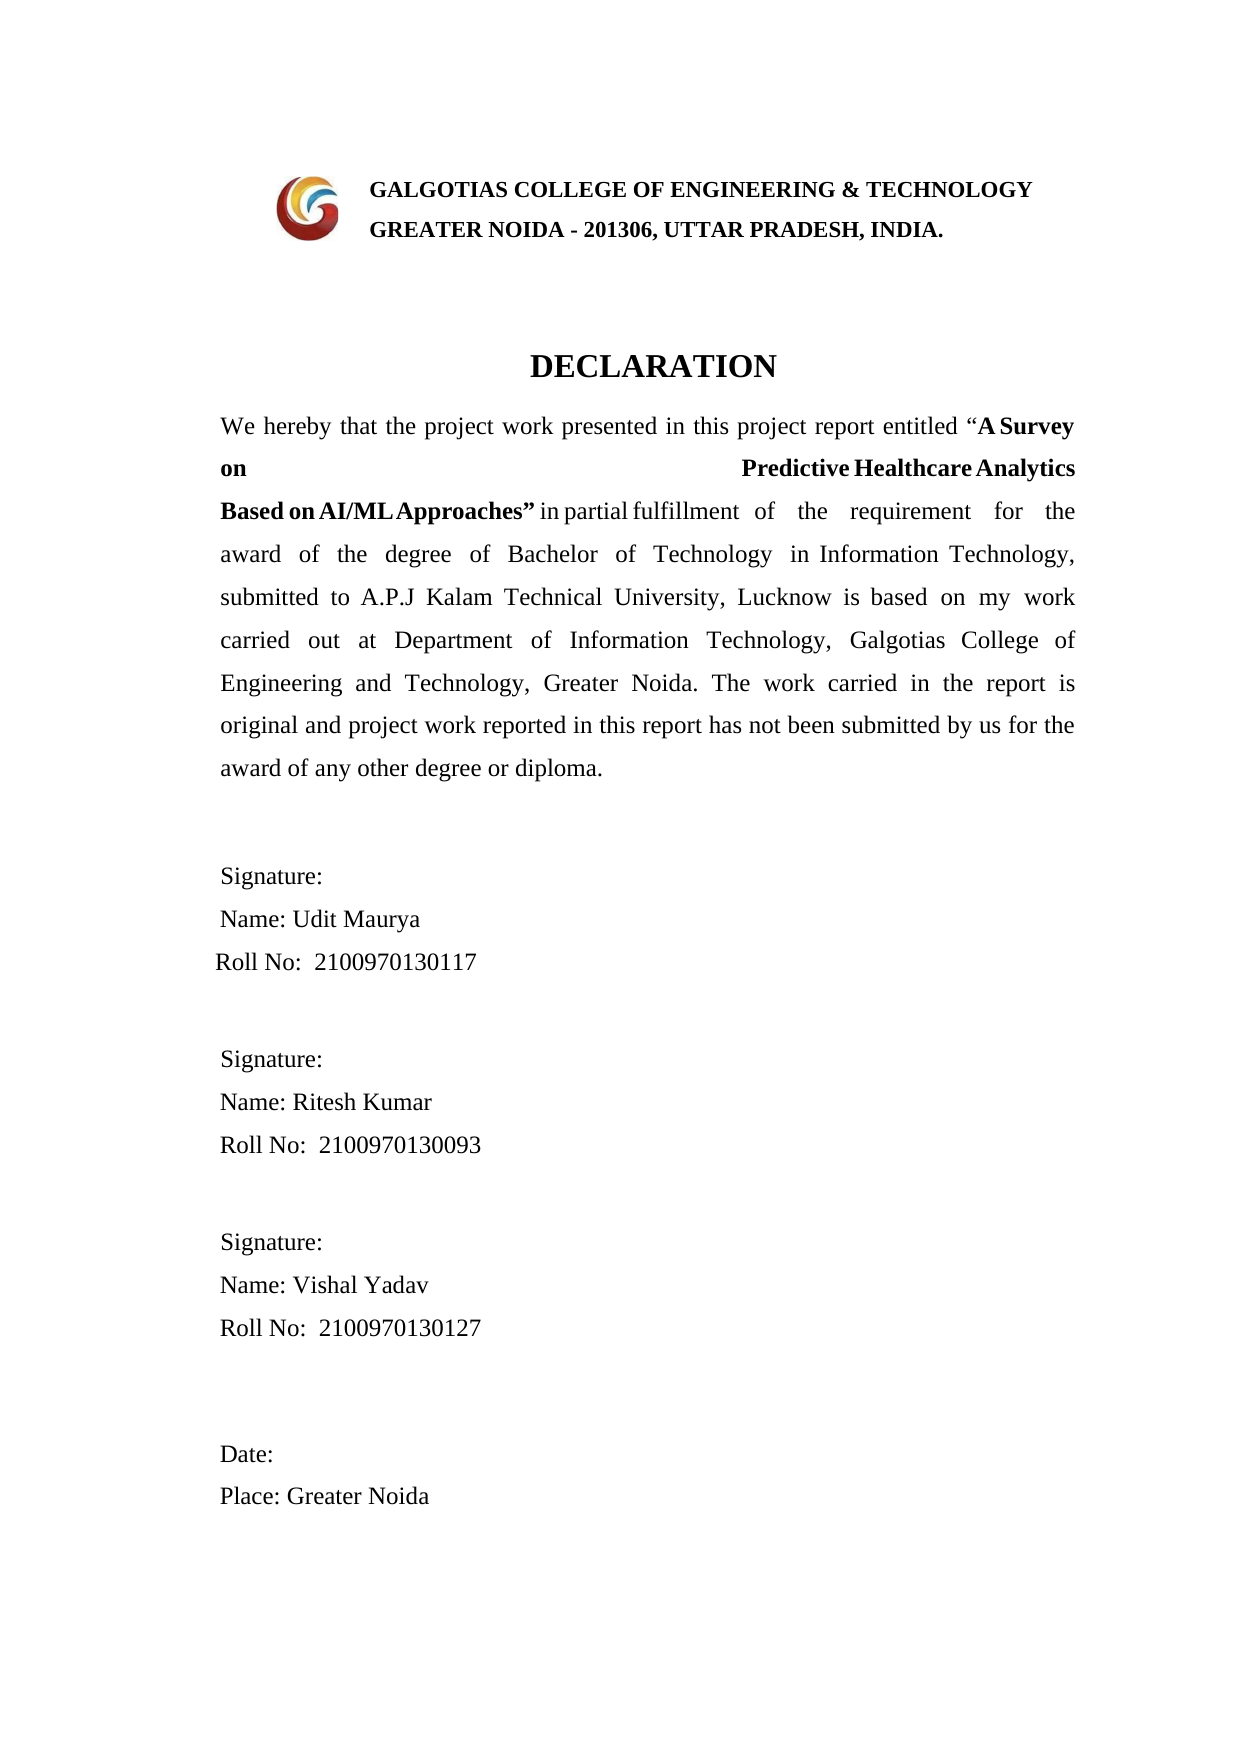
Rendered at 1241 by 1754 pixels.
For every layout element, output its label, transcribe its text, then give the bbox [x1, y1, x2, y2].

text Signature: [220, 1044, 1154, 1073]
text Roll No: 2100970130093 [219, 1130, 488, 1158]
text Place: Greater Noida [219, 1481, 1154, 1510]
text Name: Vishal Yadav [219, 1270, 500, 1299]
text Roll No: 2100970130117 [177, 947, 488, 975]
picture [276, 176, 339, 241]
text Roll No: 2100970130127 [219, 1313, 500, 1341]
subtitle GALGOTIAS COLLEGE OF ENGINEERING & TECHNOLOGY GREATER NOIDA - 201306, UTTAR PRADESH, INDIA. [369, 176, 1078, 243]
text We hereby that the project work presented in this project report entitled “ASurvey on PredictiveHealthcareAnalytics BasedonAI/MLApproaches”inpartialfulfillment of the requirement for the award of the degree of Bachelor of Technology in Information Technology, submitted to A.P.J Kalam Technical University, Lucknow is based on my work carried out at Department of Information Technology, Galgotias College of Engineering and Technology, Greater Noida. The work carried in the report is original and project work reported in this report has not been submitted by us for the award of any other degree or diploma. [220, 411, 1075, 782]
text Date: [219, 1439, 1154, 1468]
text Name: Ritesh Kumar [219, 1087, 488, 1116]
text Signature: [220, 861, 1154, 889]
text Name: Udit Maurya [219, 904, 488, 932]
text Signature: [220, 1227, 1154, 1256]
text DECLARATION [530, 347, 1154, 385]
